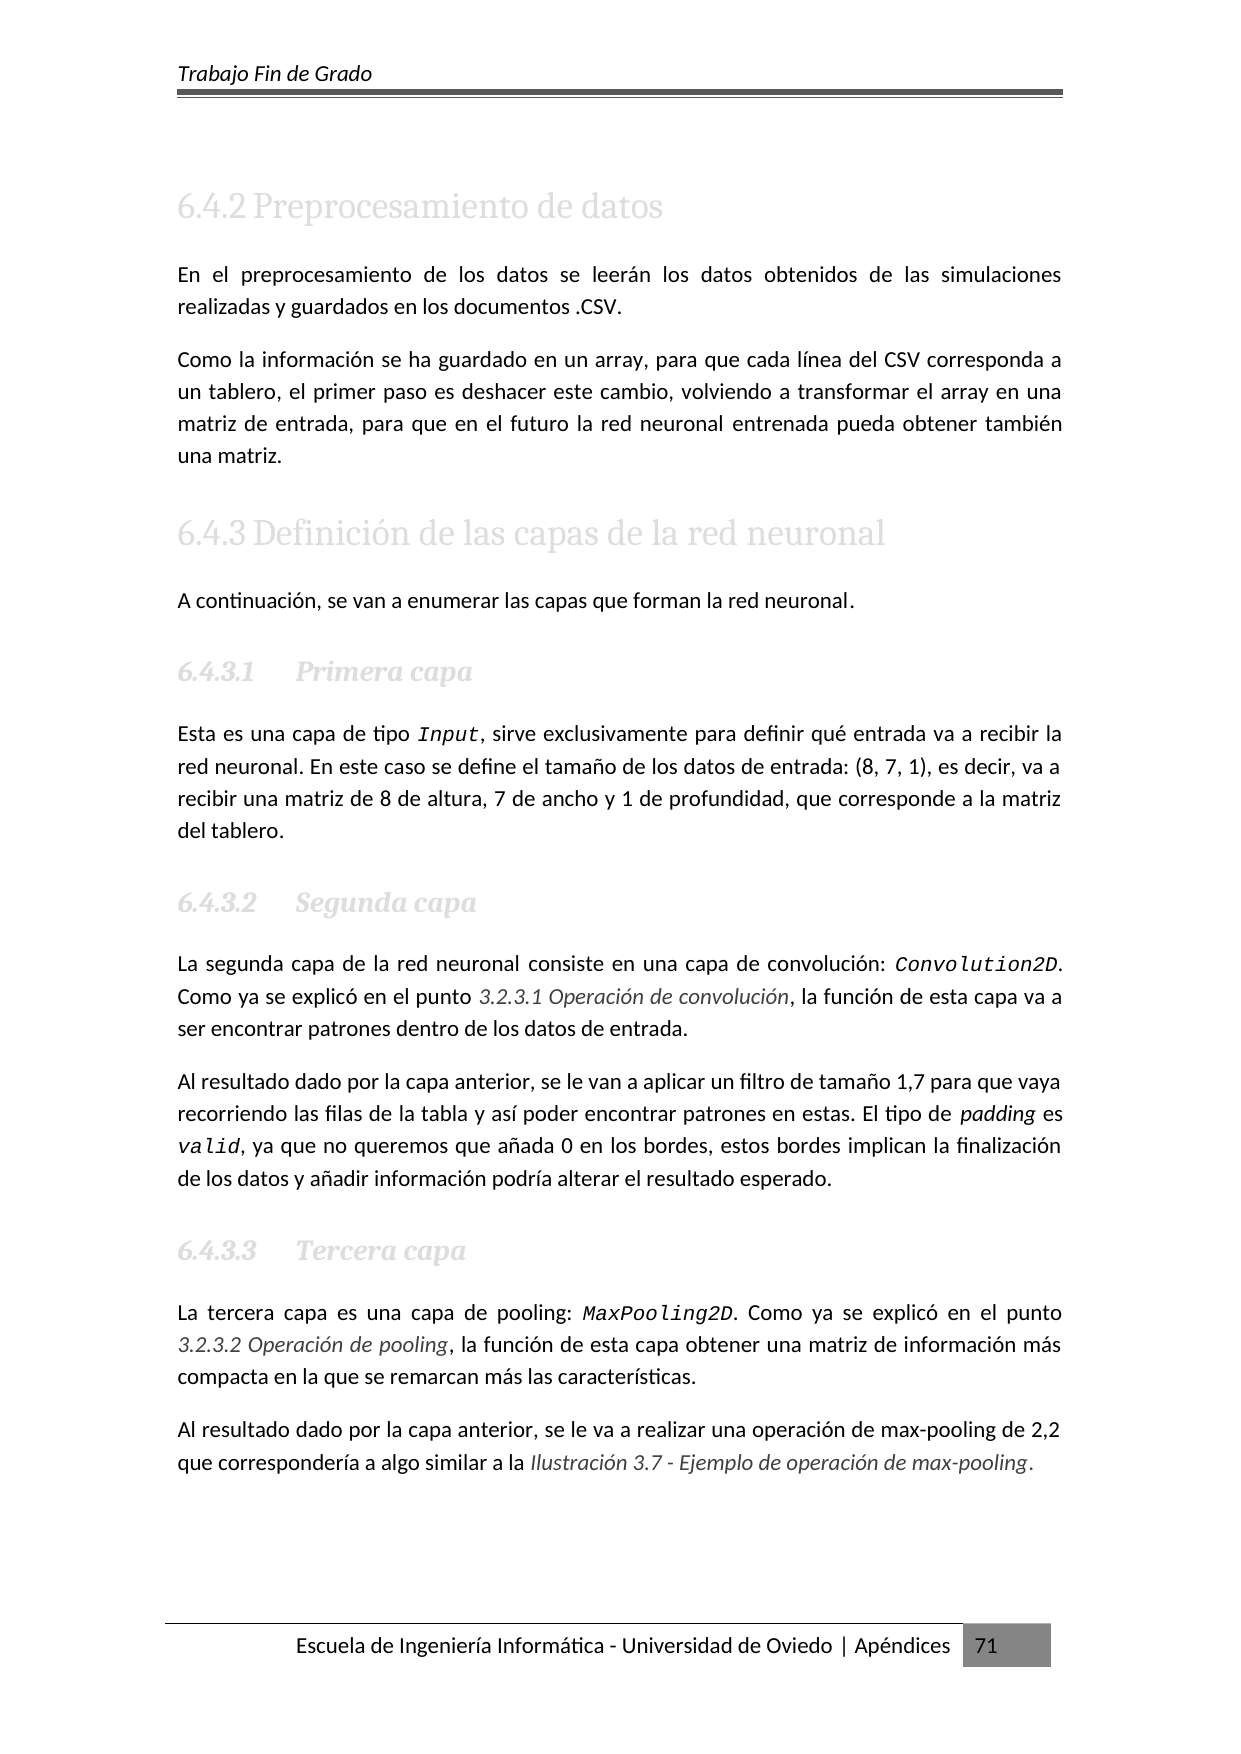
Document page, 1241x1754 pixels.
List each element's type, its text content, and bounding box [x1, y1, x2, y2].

text En el preprocesamiento de los datos se leerán los datos obtenidos de las simulaciones realizadas y guardados en los documentos .CSV. [177, 260, 1063, 320]
subtitle Primera capa [177, 656, 1063, 689]
text A continuación, se van a enumerar las capas que forman la red neuronal. [177, 586, 1063, 614]
subtitle Tercera capa [177, 1234, 1063, 1268]
text Esta es una capa de tipo Input, sirve exclusivamente para definir qué entrada va a recibir la red neuronal. En este caso se define el tamaño de los datos de entrada: (8, 7, 1), es decir, va a recibir una matriz de 8 de altura, 7 de ancho y 1 de profundidad, que corresponde a la matriz del tablero. [177, 719, 1063, 844]
text La tercera capa es una capa de pooling: MaxPooling2D. Como ya se explicó en el punto 3.2.3.2 Operación de pooling, la función de esta capa obtener una matriz de información más compacta en la que se remarcan más las características. [177, 1298, 1063, 1391]
subtitle Definición de las capas de la red neuronal [177, 511, 1063, 554]
text Como la información se ha guardado en un array, para que cada línea del CSV corresponda a un tablero, el primer paso es deshacer este cambio, volviendo a transformar el array en una matriz de entrada, para que en el futuro la red neuronal entrenada pueda obtener también una matriz. [177, 345, 1063, 469]
text Al resultado dado por la capa anterior, se le va a realizar una operación de max-pooling de 2,2 que correspondería a algo similar a la Ilustración 3.7 - Ejemplo de operación de max-pooling. [177, 1416, 1063, 1476]
text La segunda capa de la red neuronal consiste en una capa de convolución: Convolution2D. Como ya se explicó en el punto 3.2.3.1 Operación de convolución, la función de esta capa va a ser encontrar patrones dentro de los datos de entrada. [177, 949, 1063, 1042]
text Al resultado dado por la capa anterior, se le van a aplicar un filtro de tamaño 1,7 para que vaya recorriendo las filas de la tabla y así poder encontrar patrones en estas. El tipo de padding es valid, ya que no queremos que añada 0 en los bordes, estos bordes implican la finalización de los datos y añadir información podría alterar el resultado esperado. [177, 1067, 1063, 1192]
subtitle Segunda capa [177, 886, 1063, 919]
subtitle Preprocesamiento de datos [177, 185, 1063, 228]
